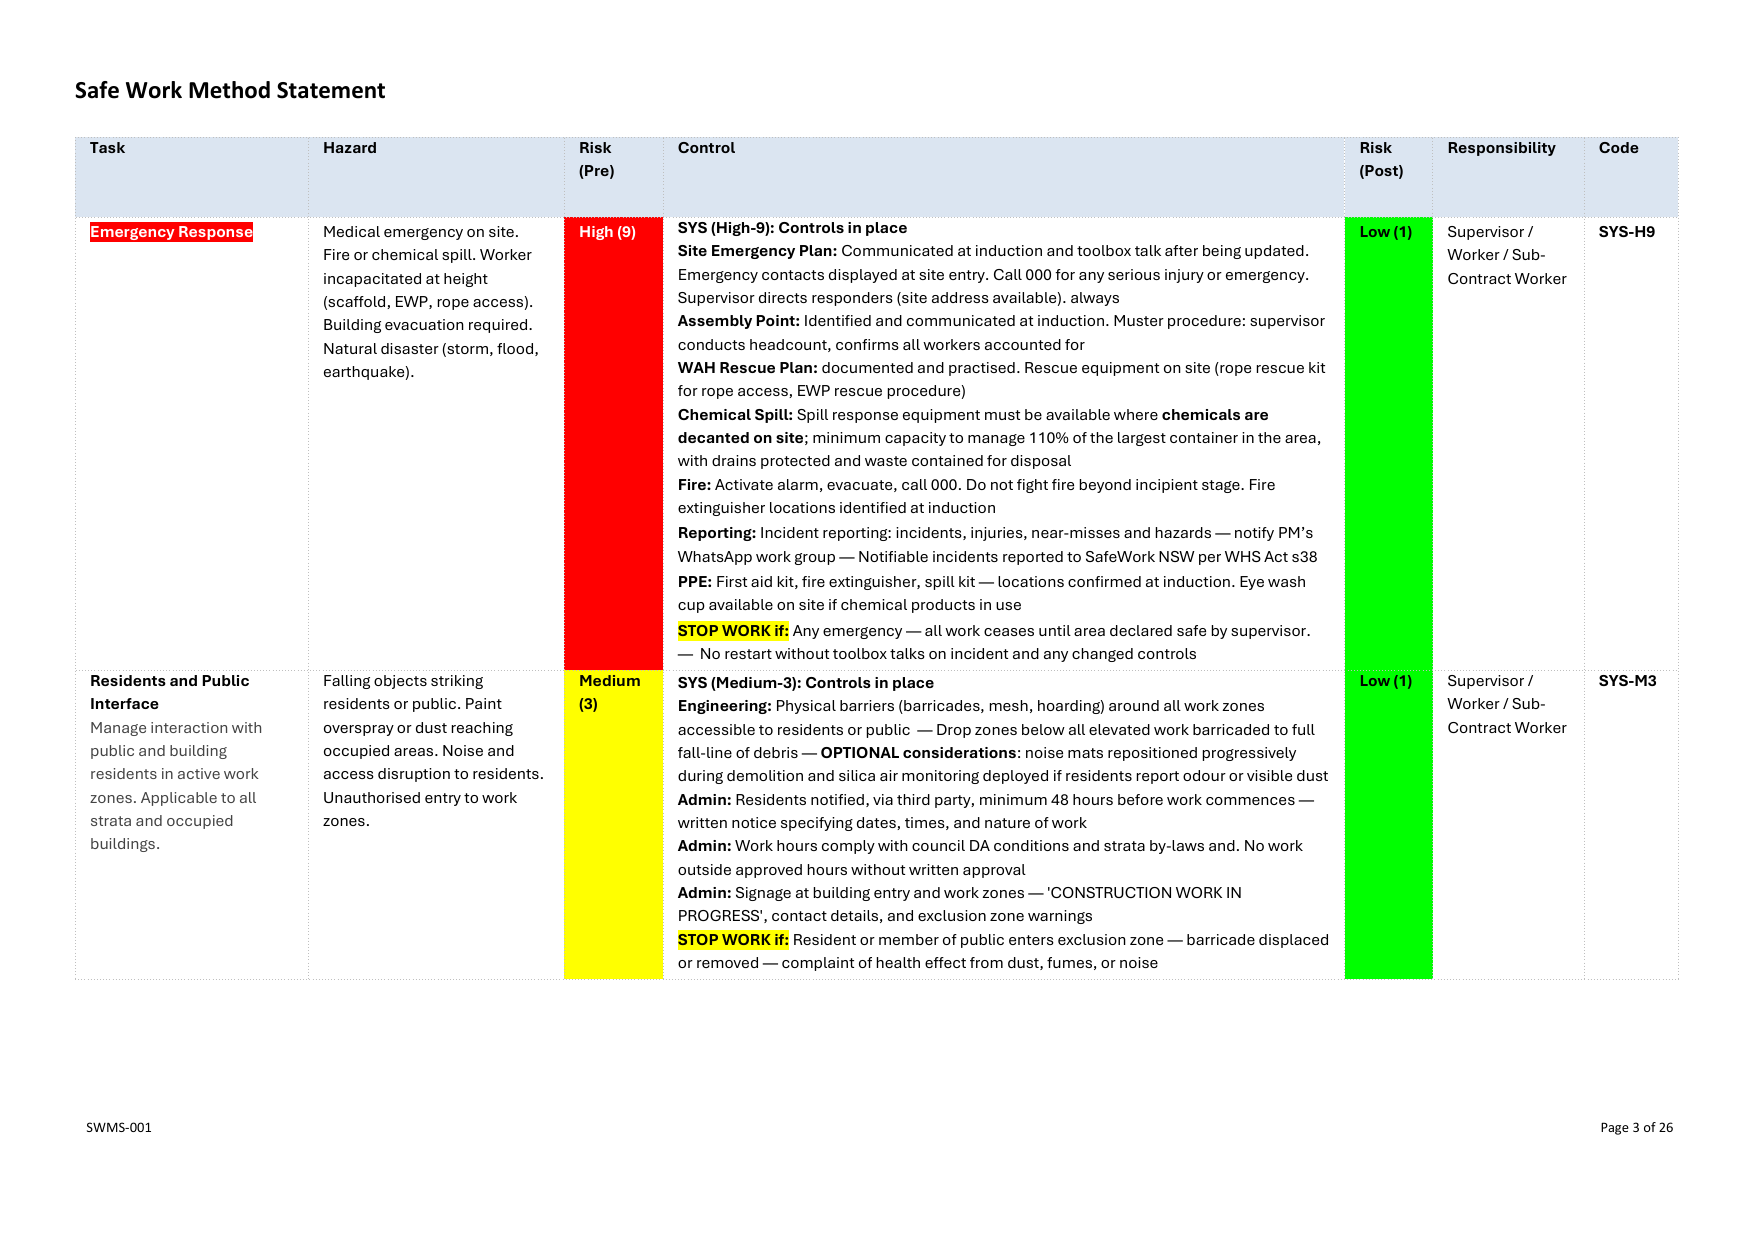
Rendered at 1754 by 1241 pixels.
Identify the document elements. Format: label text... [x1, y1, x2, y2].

table_cell Emergency Response [75, 217, 308, 670]
table_header Risk (Post) [1345, 137, 1433, 217]
table_header Task [75, 137, 308, 217]
table_cell Falling objects striking residents or public. Paint overspray or dust reaching occupied areas. Noise and access disruption to residents. Unauthorised entry to work zones. [308, 670, 564, 979]
table_cell High (9) [564, 217, 663, 670]
table_cell SYS-H9 [1584, 217, 1678, 670]
table_cell Residents and Public Interface Manage interaction with public and building residents in active work zones. Applicable to all strata and occupied buildings. [75, 670, 308, 979]
table_header Risk (Pre) [564, 137, 663, 217]
table_cell Medical emergency on site. Fire or chemical spill. Worker incapacitated at height (scaffold, EWP, rope access). Building evacuation required. Natural disaster (storm, flood, earthquake). [308, 217, 564, 670]
table_cell Low (1) [1345, 217, 1433, 670]
table_cell Supervisor / Worker / Sub-Contract Worker [1433, 670, 1584, 979]
table_cell SYS-M3 [1584, 670, 1678, 979]
table_header Hazard [308, 137, 564, 217]
table_cell SYS (High-9): Controls in place Site Emergency Plan: Communicated at induction and toolbox talk after being updated. Emergency contacts displayed at site entry. Call 000 for any serious injury or emergency. Supervisor directs responders (site address available). always Assembly Point: Identified and communicated at induction. Muster procedure: supervisor conducts headcount, confirms all workers accounted for WAH Rescue Plan: documented and practised. Rescue equipment on site (rope rescue kit for rope access, EWP rescue procedure) Chemical Spill: Spill response equipment must be available where chemicals are decanted on site; minimum capacity to manage 110% of the largest container in the area, with drains protected and waste contained for disposal Fire: Activate alarm, evacuate, call 000. Do not fight fire beyond incipient stage. Fire extinguisher locations identified at induction Reporting: Incident reporting: incidents, injuries, near-misses and hazards — notify PM’s WhatsApp work group — Notifiable incidents reported to SafeWork NSW per WHS Act s38 PPE: First aid kit, fire extinguisher, spill kit — locations confirmed at induction. Eye wash cup available on site if chemical products in use STOP WORK if: Any emergency — all work ceases until area declared safe by supervisor. — No restart without toolbox talks on incident and any changed controls [663, 217, 1344, 670]
table_cell Medium (3) [564, 670, 663, 979]
table_cell Supervisor / Worker / Sub-Contract Worker [1433, 217, 1584, 670]
table_header Control [663, 137, 1344, 217]
table_cell SYS (Medium-3): Controls in place Engineering: Physical barriers (barricades, mesh, hoarding) around all work zones accessible to residents or public — Drop zones below all elevated work barricaded to full fall-line of debris — OPTIONAL considerations: noise mats repositioned progressively during demolition and silica air monitoring deployed if residents report odour or visible dust Admin: Residents notified, via third party, minimum 48 hours before work commences — written notice specifying dates, times, and nature of work Admin: Work hours comply with council DA conditions and strata by-laws and. No work outside approved hours without written approval Admin: Signage at building entry and work zones — 'CONSTRUCTION WORK IN PROGRESS', contact details, and exclusion zone warnings STOP WORK if: Resident or member of public enters exclusion zone — barricade displaced or removed — complaint of health effect from dust, fumes, or noise [663, 670, 1344, 979]
table_header Code [1584, 137, 1678, 217]
table_cell Low (1) [1345, 670, 1433, 979]
table_header Responsibility [1433, 137, 1584, 217]
